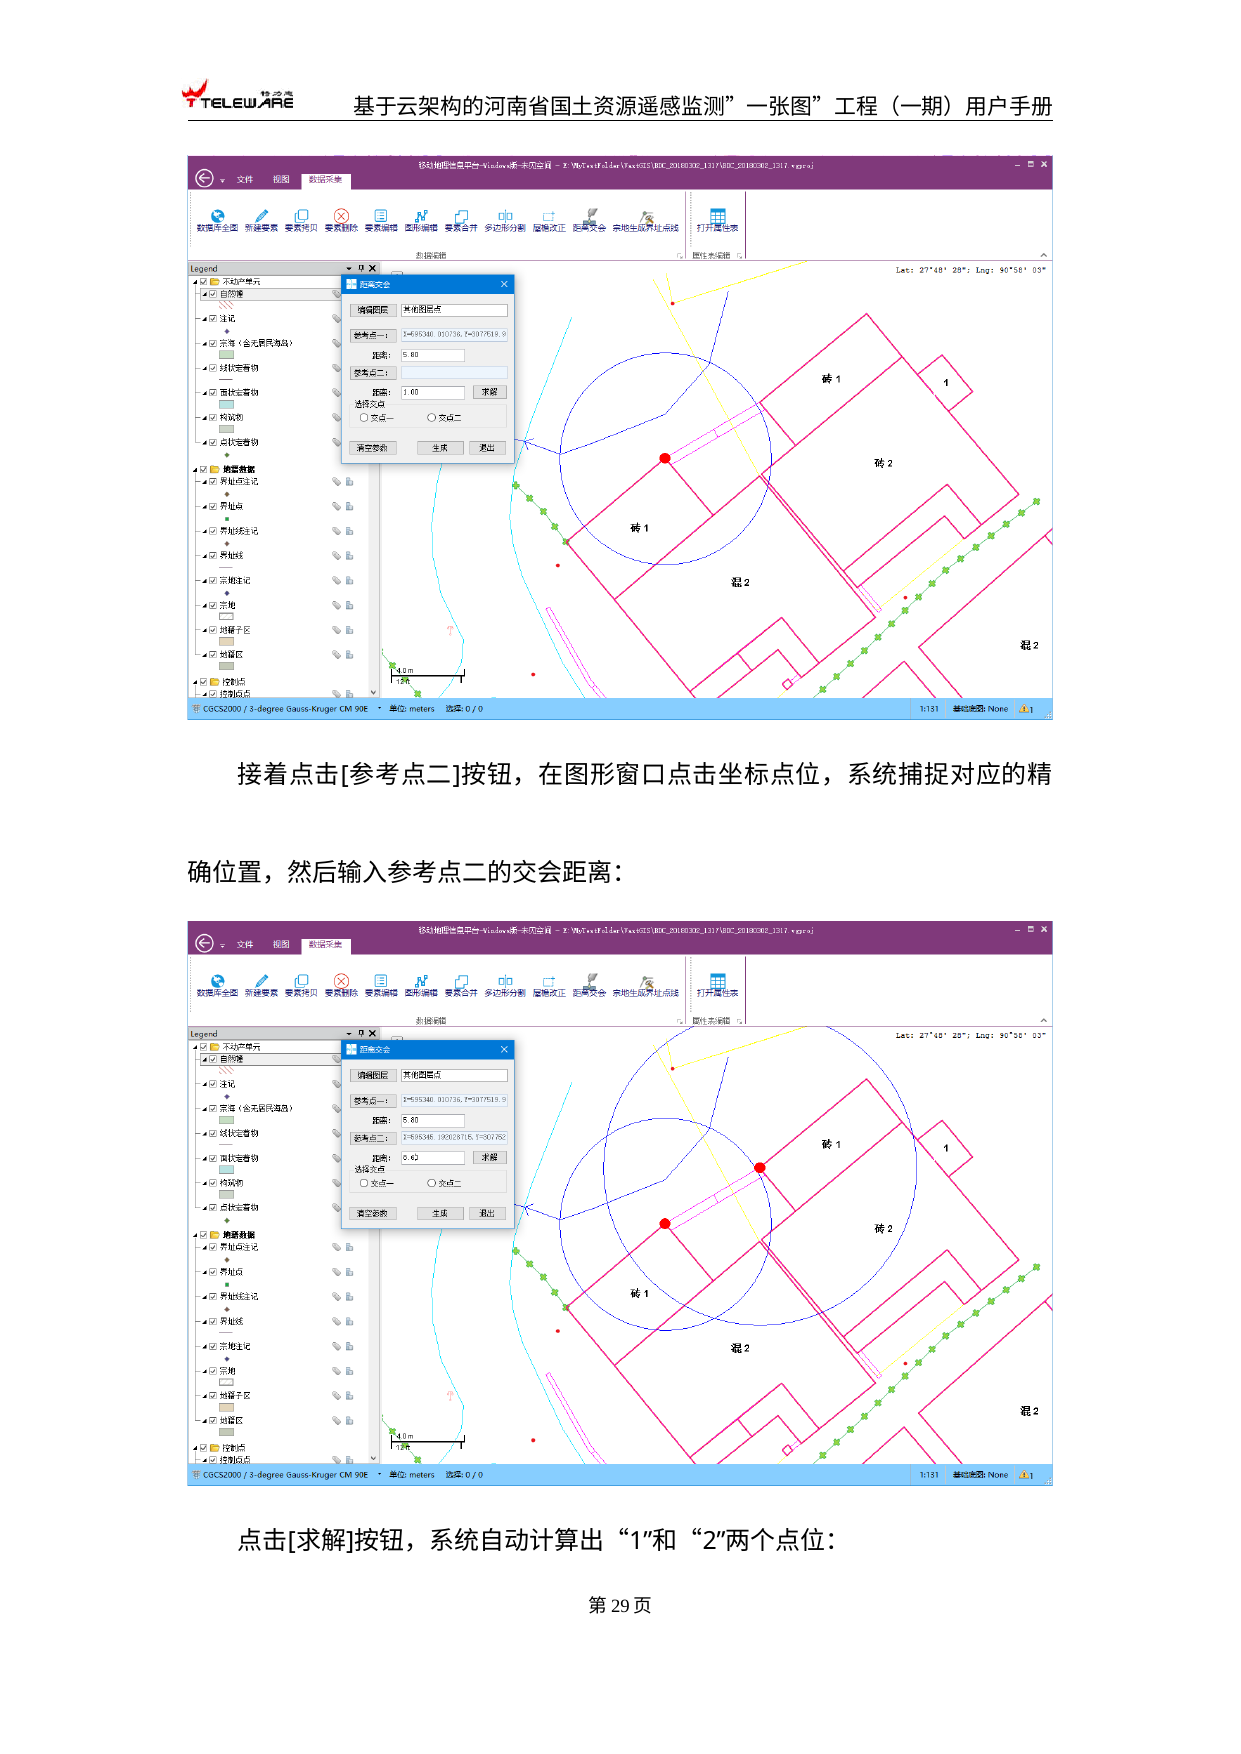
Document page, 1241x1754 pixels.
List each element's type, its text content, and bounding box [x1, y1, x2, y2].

picture [187, 921, 1053, 1486]
text 接着点击[参考点二]按钮，在图形窗口点击坐标点位，系统捕捉对应的精确位置，然后输入参考点二的交会距离： [187, 740, 1053, 903]
picture [187, 155, 1053, 720]
picture [181, 78, 295, 109]
text 点击[求解]按钮，系统自动计算出“1”和“2”两个点位： [187, 1506, 1053, 1571]
